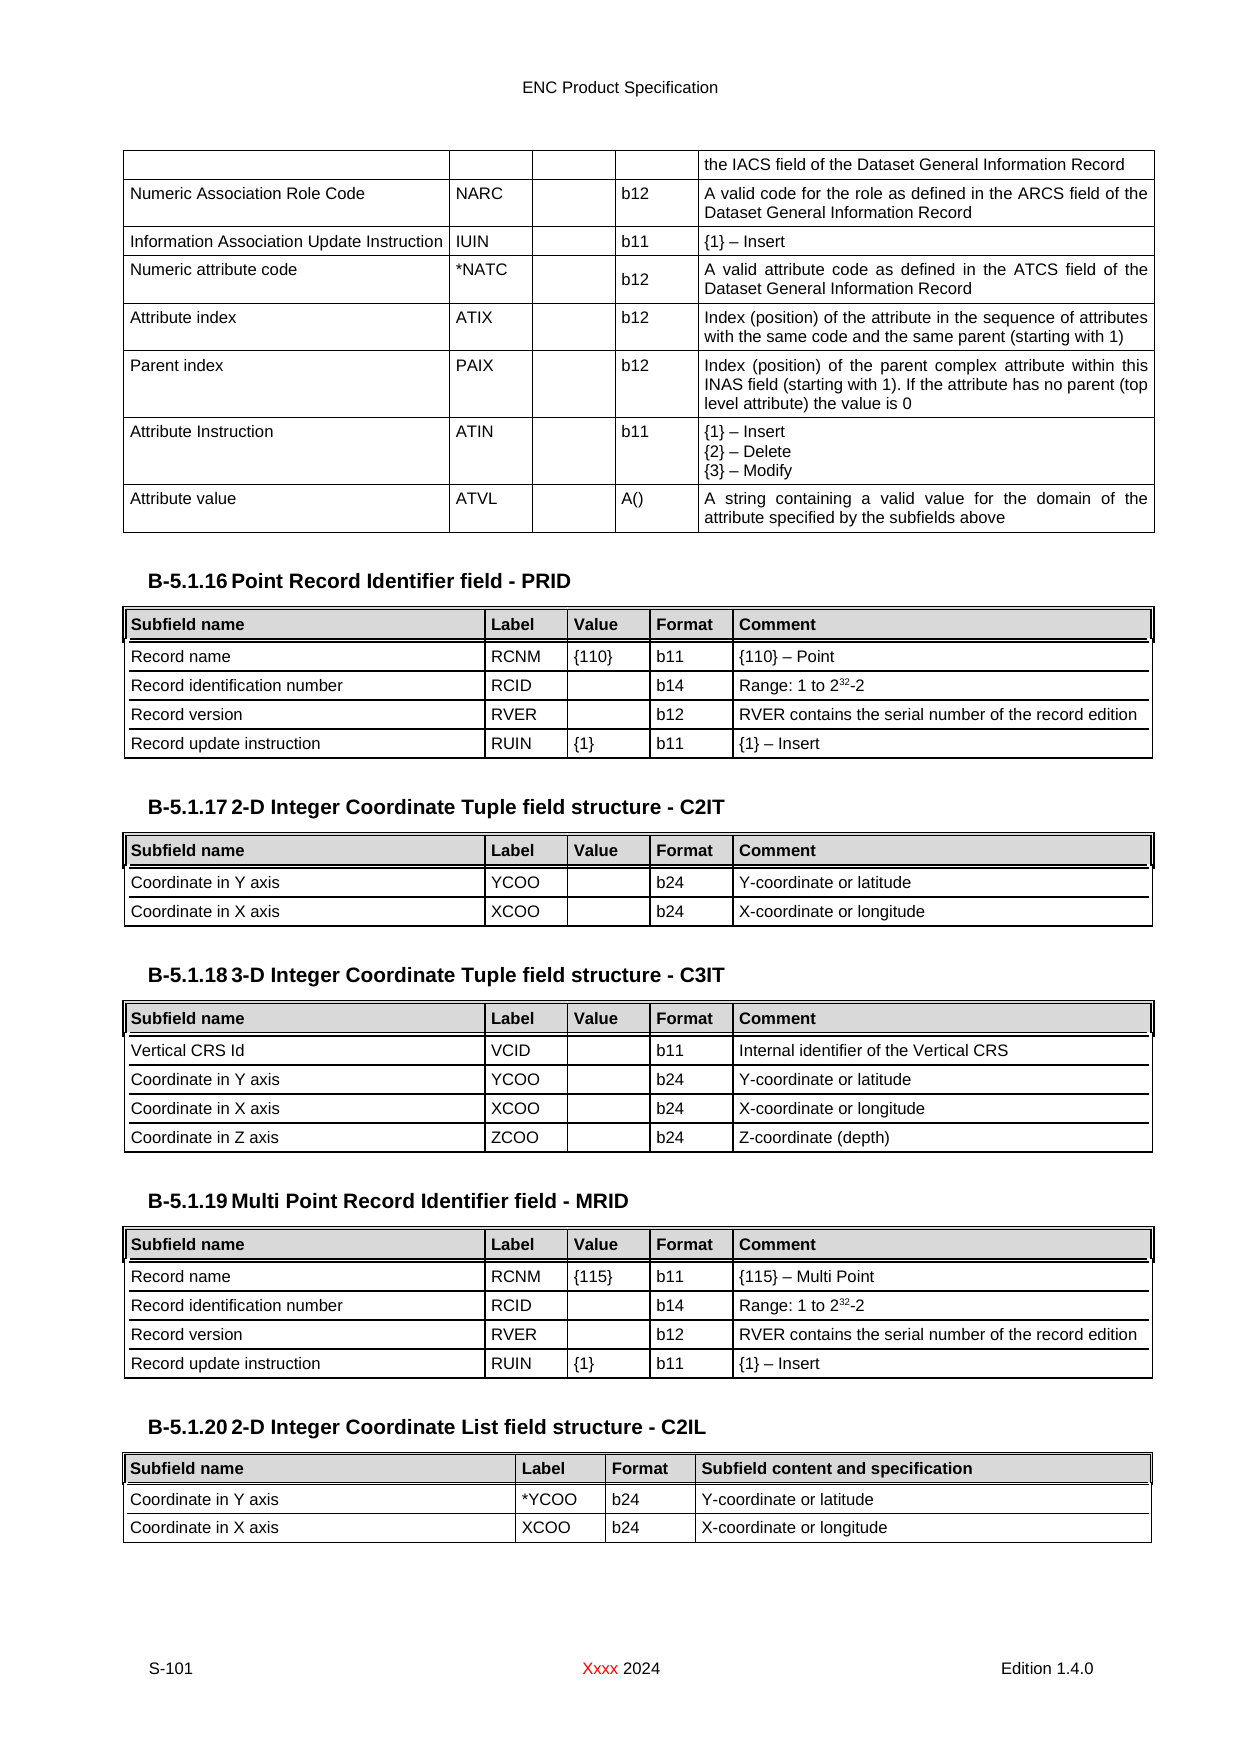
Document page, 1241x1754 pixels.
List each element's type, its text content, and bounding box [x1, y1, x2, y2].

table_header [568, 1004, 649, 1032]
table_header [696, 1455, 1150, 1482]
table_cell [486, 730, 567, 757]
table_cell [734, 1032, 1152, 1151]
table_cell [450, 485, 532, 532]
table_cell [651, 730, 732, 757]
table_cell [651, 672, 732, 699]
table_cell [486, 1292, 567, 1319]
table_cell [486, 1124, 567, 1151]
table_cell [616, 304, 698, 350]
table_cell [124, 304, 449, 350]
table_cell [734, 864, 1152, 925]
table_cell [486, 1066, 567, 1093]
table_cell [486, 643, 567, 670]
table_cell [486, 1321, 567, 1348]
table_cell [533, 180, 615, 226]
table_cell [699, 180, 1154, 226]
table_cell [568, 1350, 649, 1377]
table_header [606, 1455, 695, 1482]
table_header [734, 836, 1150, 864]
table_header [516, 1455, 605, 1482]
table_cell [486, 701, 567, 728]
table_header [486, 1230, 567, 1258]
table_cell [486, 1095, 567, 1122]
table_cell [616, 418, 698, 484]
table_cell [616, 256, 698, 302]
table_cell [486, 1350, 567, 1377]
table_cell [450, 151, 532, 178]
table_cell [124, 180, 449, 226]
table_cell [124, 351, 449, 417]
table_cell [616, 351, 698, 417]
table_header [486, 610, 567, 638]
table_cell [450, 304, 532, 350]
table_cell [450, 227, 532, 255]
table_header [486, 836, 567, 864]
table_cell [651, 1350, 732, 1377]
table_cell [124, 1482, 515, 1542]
list 2-D Integer Coordinate Tuple field structure - C2IT [148, 795, 1094, 819]
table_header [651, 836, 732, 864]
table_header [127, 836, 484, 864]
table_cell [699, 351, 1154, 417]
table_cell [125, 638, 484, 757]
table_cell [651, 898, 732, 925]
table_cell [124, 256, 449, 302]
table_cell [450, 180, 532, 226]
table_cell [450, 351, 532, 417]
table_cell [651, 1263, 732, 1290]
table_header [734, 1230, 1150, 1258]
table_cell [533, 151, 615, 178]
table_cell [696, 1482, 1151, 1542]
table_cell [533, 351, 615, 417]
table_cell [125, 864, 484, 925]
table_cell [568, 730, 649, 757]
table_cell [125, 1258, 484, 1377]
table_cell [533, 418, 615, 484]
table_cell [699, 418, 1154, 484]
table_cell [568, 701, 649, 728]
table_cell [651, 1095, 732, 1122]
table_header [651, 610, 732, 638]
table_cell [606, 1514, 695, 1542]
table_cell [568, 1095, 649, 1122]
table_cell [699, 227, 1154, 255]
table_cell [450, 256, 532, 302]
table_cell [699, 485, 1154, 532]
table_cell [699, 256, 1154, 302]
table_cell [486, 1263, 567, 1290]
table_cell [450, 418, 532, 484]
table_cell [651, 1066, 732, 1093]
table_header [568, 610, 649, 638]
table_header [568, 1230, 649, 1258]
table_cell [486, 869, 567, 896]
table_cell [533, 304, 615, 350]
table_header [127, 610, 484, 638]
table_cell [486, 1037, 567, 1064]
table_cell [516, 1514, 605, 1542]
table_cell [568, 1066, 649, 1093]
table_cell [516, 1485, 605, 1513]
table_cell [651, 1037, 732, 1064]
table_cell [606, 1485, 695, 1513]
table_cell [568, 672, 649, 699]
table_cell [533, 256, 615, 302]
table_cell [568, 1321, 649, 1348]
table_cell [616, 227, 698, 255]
list 3-D Integer Coordinate Tuple field structure - C3IT [148, 963, 1094, 987]
list Multi Point Record Identifier field - MRID [148, 1189, 1094, 1213]
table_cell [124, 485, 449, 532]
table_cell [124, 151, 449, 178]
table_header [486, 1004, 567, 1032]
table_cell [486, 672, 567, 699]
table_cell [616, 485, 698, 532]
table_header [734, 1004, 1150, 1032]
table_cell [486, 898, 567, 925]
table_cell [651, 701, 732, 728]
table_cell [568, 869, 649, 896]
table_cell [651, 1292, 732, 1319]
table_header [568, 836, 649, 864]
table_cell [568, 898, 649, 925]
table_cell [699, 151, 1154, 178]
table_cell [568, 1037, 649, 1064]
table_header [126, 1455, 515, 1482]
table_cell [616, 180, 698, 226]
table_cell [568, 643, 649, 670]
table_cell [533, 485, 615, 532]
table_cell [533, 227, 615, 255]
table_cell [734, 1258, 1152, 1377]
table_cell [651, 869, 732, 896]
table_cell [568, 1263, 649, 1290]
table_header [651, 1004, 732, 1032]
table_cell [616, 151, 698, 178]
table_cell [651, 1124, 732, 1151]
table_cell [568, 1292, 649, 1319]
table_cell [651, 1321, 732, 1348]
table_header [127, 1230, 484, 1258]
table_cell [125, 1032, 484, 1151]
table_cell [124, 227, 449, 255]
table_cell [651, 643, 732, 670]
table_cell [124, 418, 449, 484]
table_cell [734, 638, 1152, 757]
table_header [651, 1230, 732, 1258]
list Point Record Identifier field - PRID [148, 569, 1094, 593]
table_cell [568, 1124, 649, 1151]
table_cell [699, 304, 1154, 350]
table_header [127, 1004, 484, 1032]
list 2-D Integer Coordinate List field structure - C2IL [148, 1415, 1094, 1439]
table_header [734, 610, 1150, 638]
